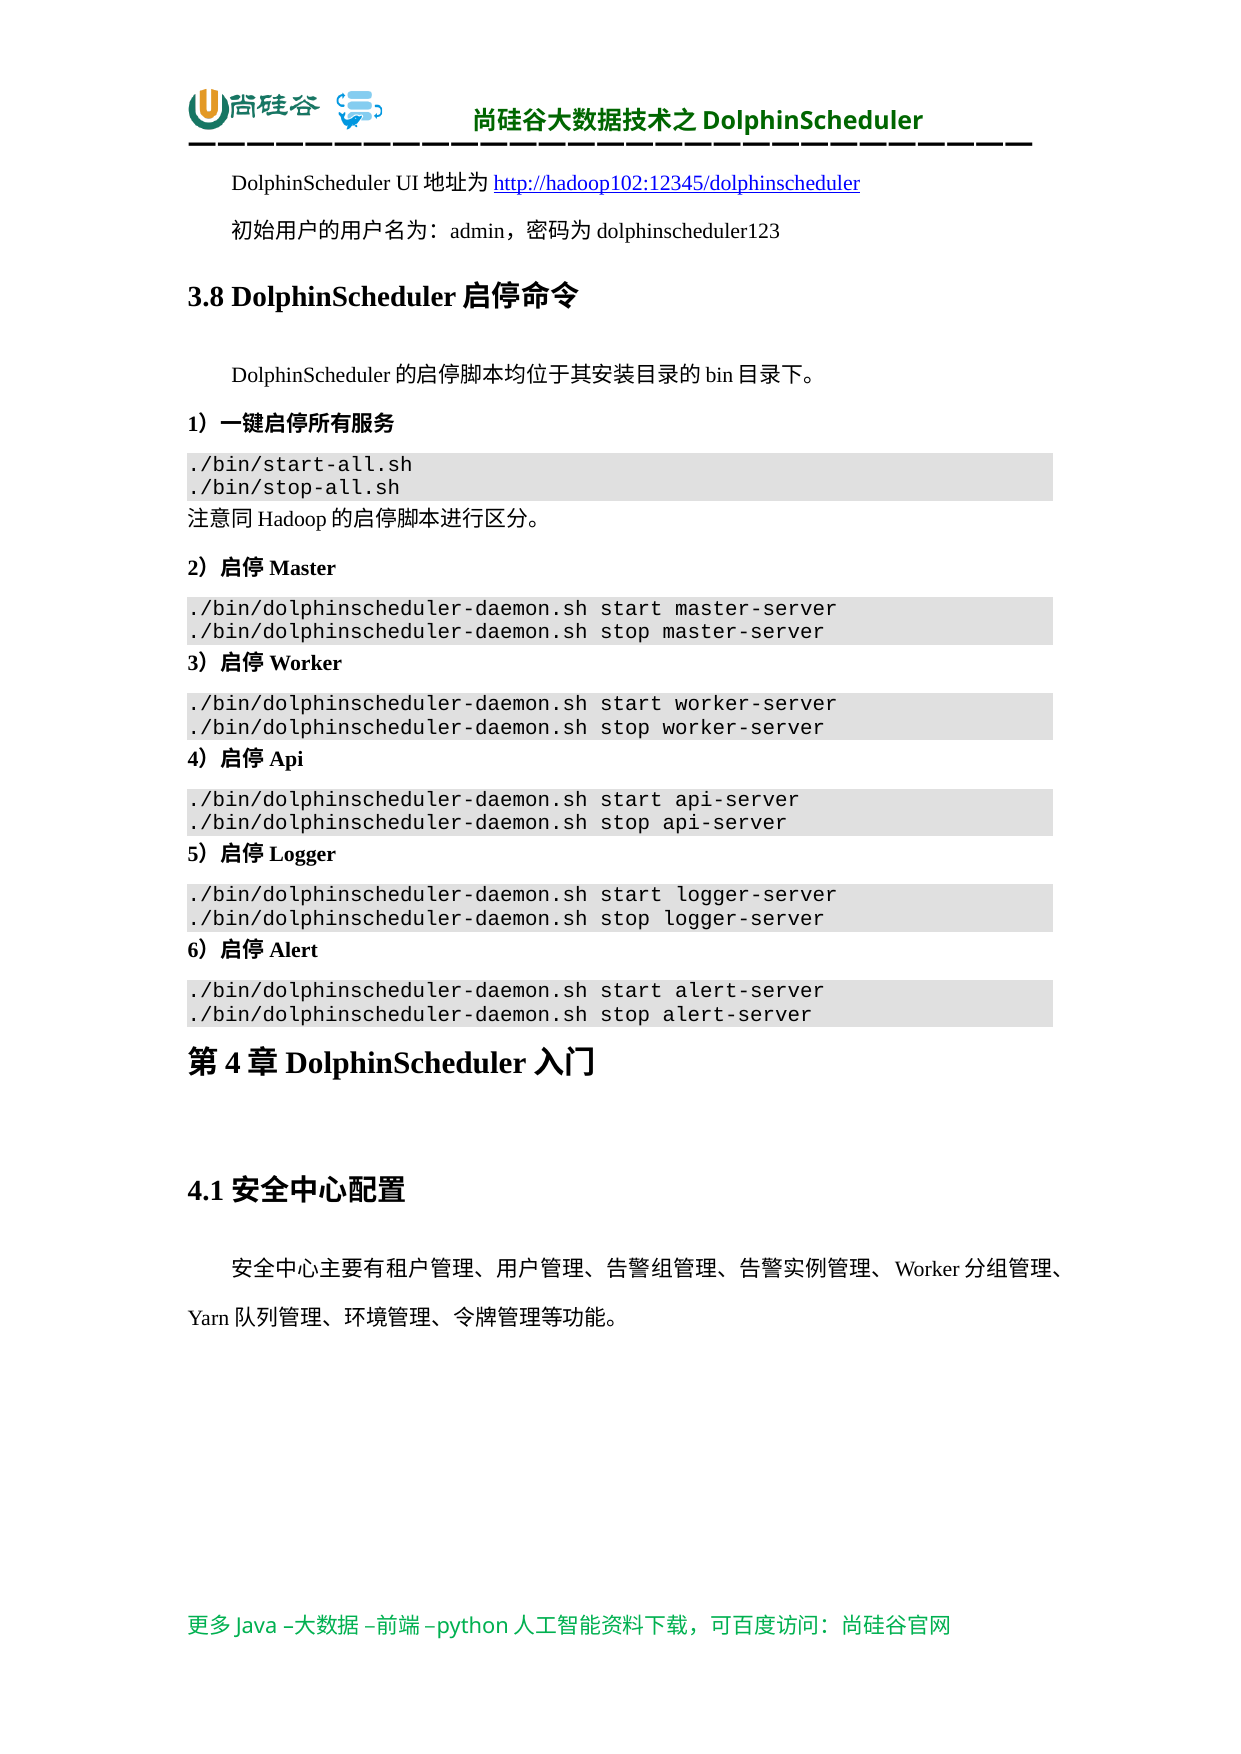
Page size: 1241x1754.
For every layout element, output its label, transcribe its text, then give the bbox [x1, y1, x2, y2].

picture [336, 89, 383, 130]
text 注意同Hadoop的启停脚本进行区分。 [187, 501, 1053, 533]
subtitle 4.1 安全中心配置 [187, 1156, 1053, 1221]
text 安全中心主要有租户管理、用户管理、告警组管理、告警实例管理、Worker分组管理、Yarn 队列管理、环境管理、令牌管理等功能。 [187, 1251, 1053, 1332]
text 6）启停 Alert [187, 932, 1053, 964]
text ./bin/dolphinscheduler-daemon.sh stop master-server [187, 621, 1053, 645]
text ./bin/dolphinscheduler-daemon.sh stop worker-server [187, 717, 1053, 740]
text ./bin/stop-all.sh [187, 477, 1053, 501]
text 初始用户的用户名为：admin，密码为dolphinscheduler123 [187, 213, 1053, 246]
text ./bin/dolphinscheduler-daemon.sh stop alert-server [187, 1004, 1053, 1027]
subtitle 3.8 DolphinScheduler启停命令 [187, 261, 1053, 326]
text ./bin/start-all.sh [187, 453, 1053, 477]
text DolphinScheduler UI地址为http://hadoop102:12345/dolphinscheduler [187, 165, 1053, 197]
text ./bin/dolphinscheduler-daemon.sh stop logger-server [187, 908, 1053, 932]
text ./bin/dolphinscheduler-daemon.sh start master-server [187, 597, 1053, 621]
text ./bin/dolphinscheduler-daemon.sh stop api-server [187, 812, 1053, 836]
text ./bin/dolphinscheduler-daemon.sh start worker-server [187, 693, 1053, 717]
text ./bin/dolphinscheduler-daemon.sh start api-server [187, 789, 1053, 812]
text ./bin/dolphinscheduler-daemon.sh start logger-server [187, 884, 1053, 908]
text 2）启停 Master [187, 549, 1053, 582]
text 5）启停 Logger [187, 836, 1053, 868]
text ./bin/dolphinscheduler-daemon.sh start alert-server [187, 980, 1053, 1004]
text 1）一键启停所有服务 [187, 405, 1053, 438]
subtitle 第4章 DolphinScheduler入门 [187, 1027, 1053, 1092]
text 4）启停 Api [187, 740, 1053, 773]
picture [187, 88, 320, 130]
text DolphinScheduler的启停脚本均位于其安装目录的bin目录下。 [187, 357, 1053, 389]
text 3）启停 Worker [187, 645, 1053, 677]
